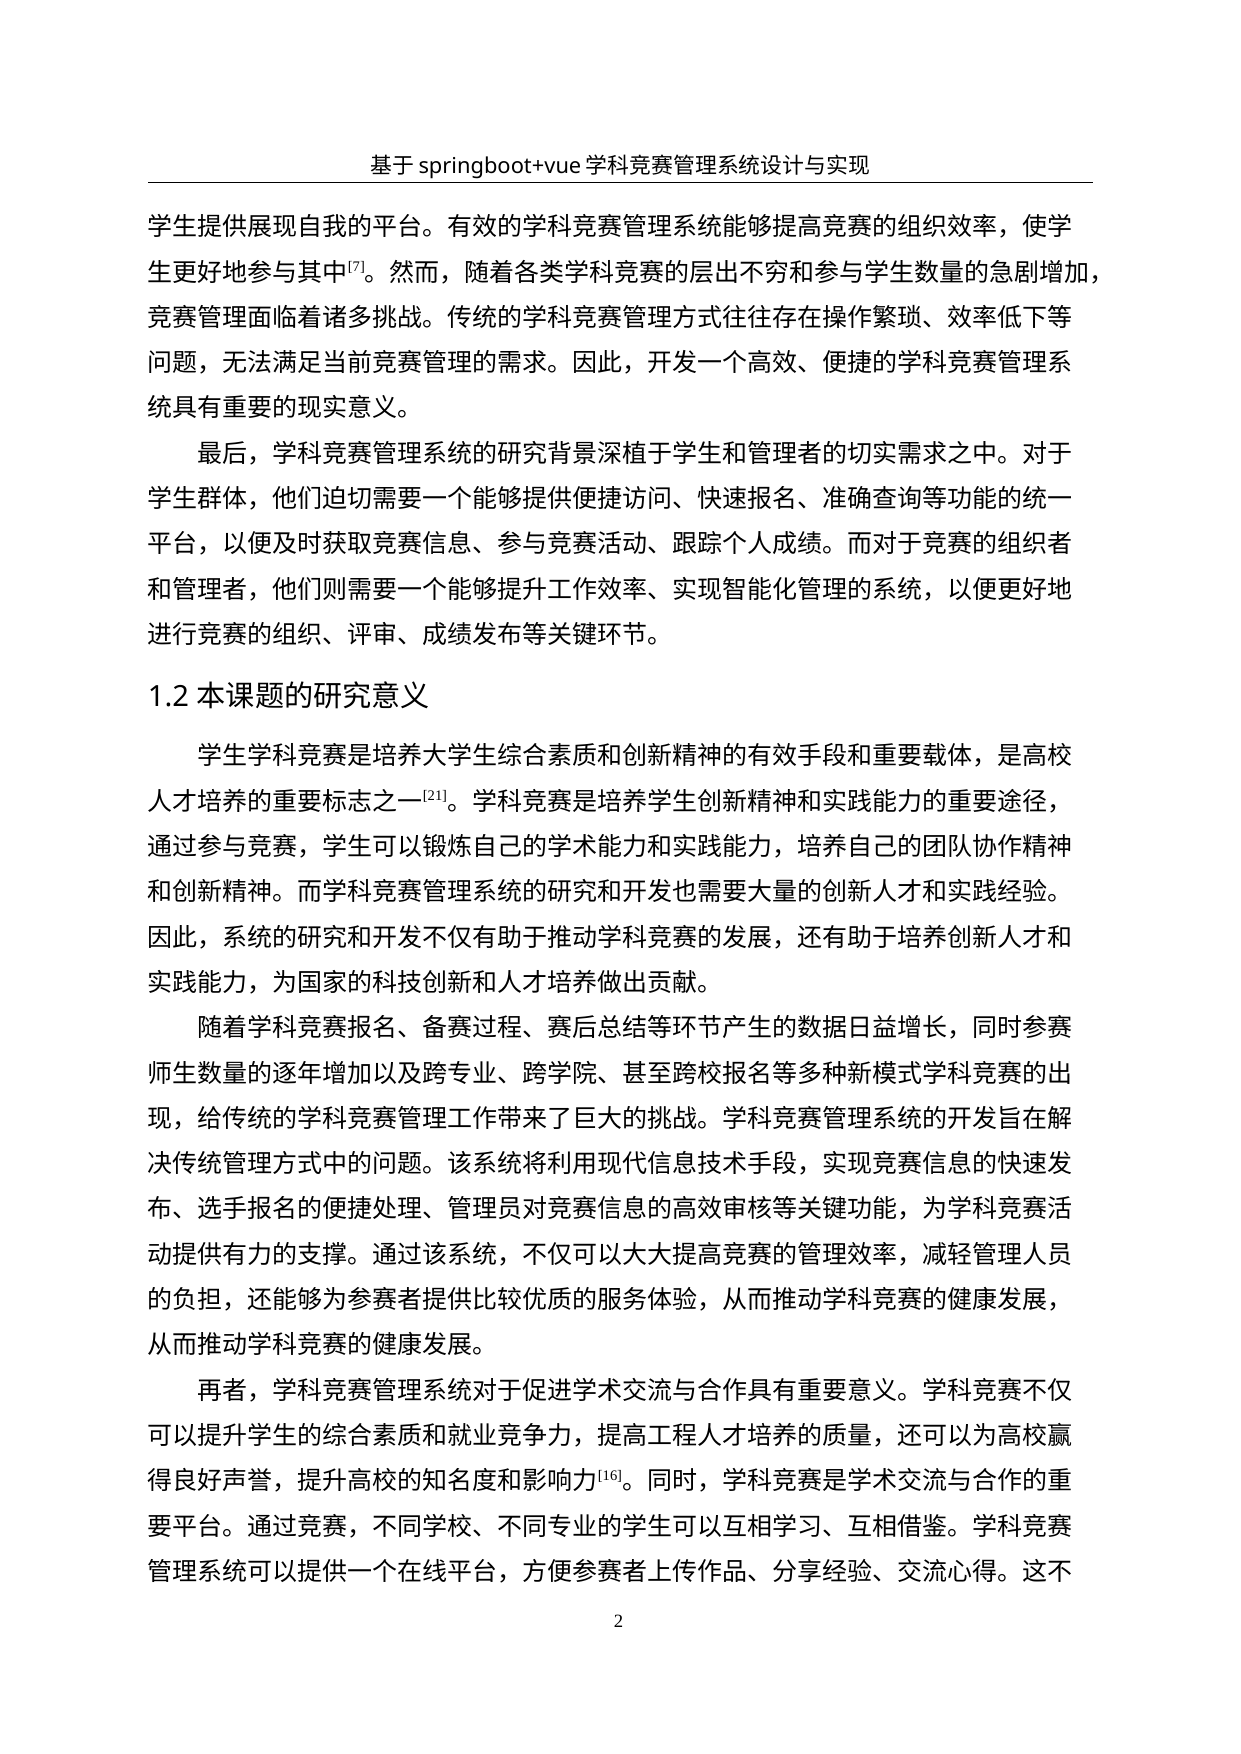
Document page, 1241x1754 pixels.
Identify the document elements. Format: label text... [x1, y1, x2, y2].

text 随着学科竞赛报名、备赛过程、赛后总结等环节产生的数据日益增长，同时参赛师生数量的逐年增加以及跨专业、跨学院、甚至跨校报名等多种新模式学科竞赛的出现，给传统的学科竞赛管理工作带来了巨大的挑战。学科竞赛管理系统的开发旨在解决传统管理方式中的问题。该系统将利用现代信息技术手段，实现竞赛信息的快速发布、选手报名的便捷处理、管理员对竞赛信息的高效审核等关键功能，为学科竞赛活动提供有力的支撑。通过该系统，不仅可以大大提高竞赛的管理效率，减轻管理人员的负担，还能够为参赛者提供比较优质的服务体验，从而推动学科竞赛的健康发展，从而推动学科竞赛的健康发展。 [148, 1008, 1093, 1361]
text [148, 1370, 1093, 1588]
subtitle 1.2 本课题的研究意义 [148, 672, 1093, 715]
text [148, 207, 1093, 424]
text 最后，学科竞赛管理系统的研究背景深植于学生和管理者的切实需求之中。对于学生群体，他们迫切需要一个能够提供便捷访问、快速报名、准确查询等功能的统一平台，以便及时获取竞赛信息、参与竞赛活动、跟踪个人成绩。而对于竞赛的组织者和管理者，他们则需要一个能够提升工作效率、实现智能化管理的系统，以便更好地进行竞赛的组织、评审、成绩发布等关键环节。 [148, 433, 1093, 651]
text 学生学科竞赛是培养大学生综合素质和创新精神的有效手段和重要载体，是高校人才培养的重要标志之一[21]。学科竞赛是培养学生创新精神和实践能力的重要途径，通过参与竞赛，学生可以锻炼自己的学术能力和实践能力，培养自己的团队协作精神和创新精神。而学科竞赛管理系统的研究和开发也需要大量的创新人才和实践经验。因此，系统的研究和开发不仅有助于推动学科竞赛的发展，还有助于培养创新人才和实践能力，为国家的科技创新和人才培养做出贡献。 [148, 736, 1093, 999]
